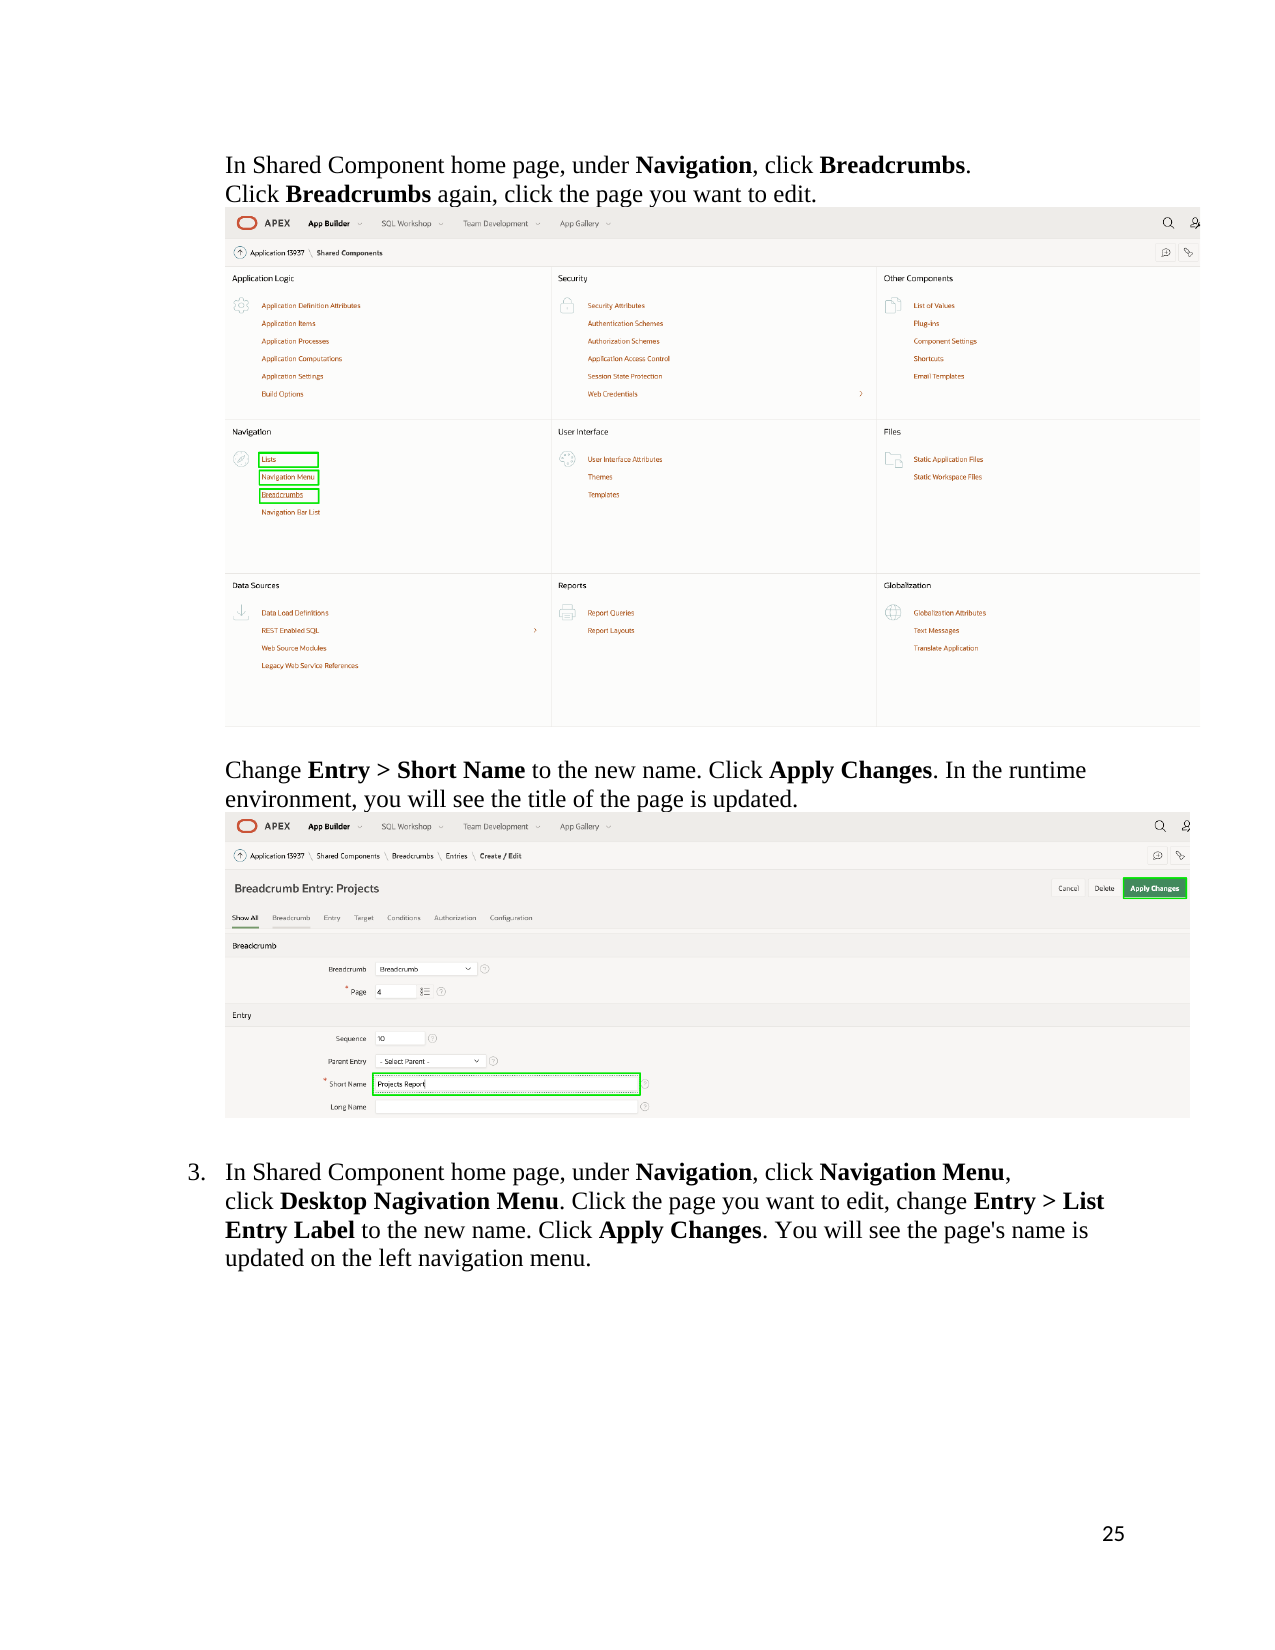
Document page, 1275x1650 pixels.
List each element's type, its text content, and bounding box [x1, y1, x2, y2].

text Change Entry > Short Name to the new name. Click Apply Changes. In the runtime environment, you will see the title of the page is updated. [225, 755, 1125, 812]
list In Shared Component home page, under Navigation, click Navigation Menu, click Desktop Nagivation Menu. Click the page you want to edit, change Entry > List Entry Label to the new name. Click Apply Changes. You will see the page's name is updated on the left navigation menu. [187, 1157, 1125, 1272]
picture [225, 812, 1200, 1129]
picture [225, 207, 1200, 727]
text In Shared Component home page, under Navigation, click Breadcrumbs. Click Breadcrumbs again, click the page you want to edit. [225, 150, 1125, 207]
